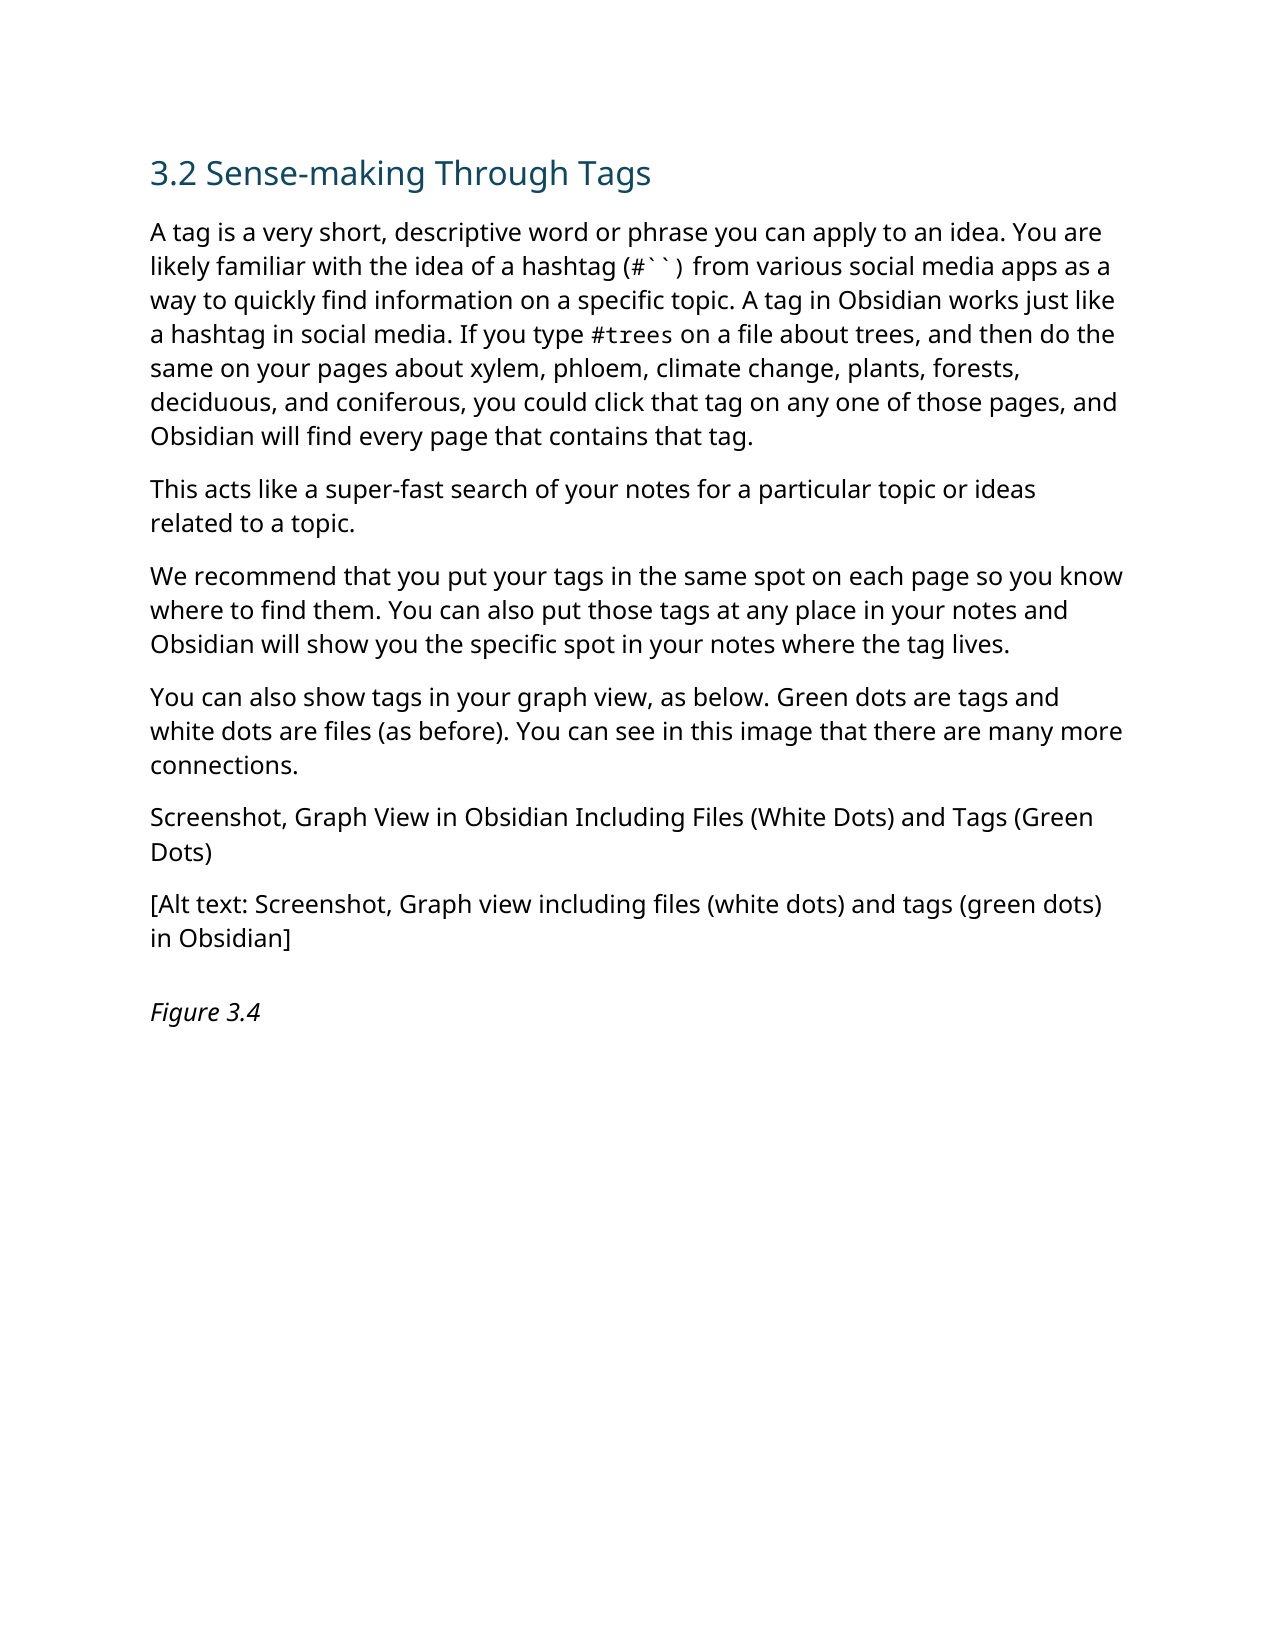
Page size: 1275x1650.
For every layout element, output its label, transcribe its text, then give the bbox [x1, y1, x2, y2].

text You can also show tags in your graph view, as below. Green dots are tags and white dots are files (as before). You can see in this image that there are many more connections. [150, 679, 1125, 781]
text A tag is a very short, descriptive word or phrase you can apply to an idea. You are likely familiar with the idea of a hashtag (#``) from various social media apps as a way to quickly find information on a specific topic. A tag in Obsidian works just like a hashtag in social media. If you type #trees on a file about trees, and then do the same on your pages about xylem, phloem, climate change, plants, forests, deciduous, and coniferous, you could click that tag on any one of those pages, and Obsidian will find every page that contains that tag. [150, 214, 1125, 453]
text Screenshot, Graph View in Obsidian Including Files (White Dots) and Tags (Green Dots) [150, 800, 1125, 868]
table_header Figure 3.4 [139, 974, 1114, 1041]
text This acts like a super-fast search of your notes for a particular topic or ideas related to a topic. [150, 471, 1125, 539]
text We recommend that you put your tags in the same spot on each page so you know where to find them. You can also put those tags at any place in your notes and Obsidian will show you the specific spot in your notes where the tag lives. [150, 558, 1125, 660]
subtitle 3.2 Sense-making Through Tags [150, 150, 1125, 195]
text [Alt text: Screenshot, Graph view including files (white dots) and tags (green dots) in Obsidian] [150, 887, 1125, 955]
